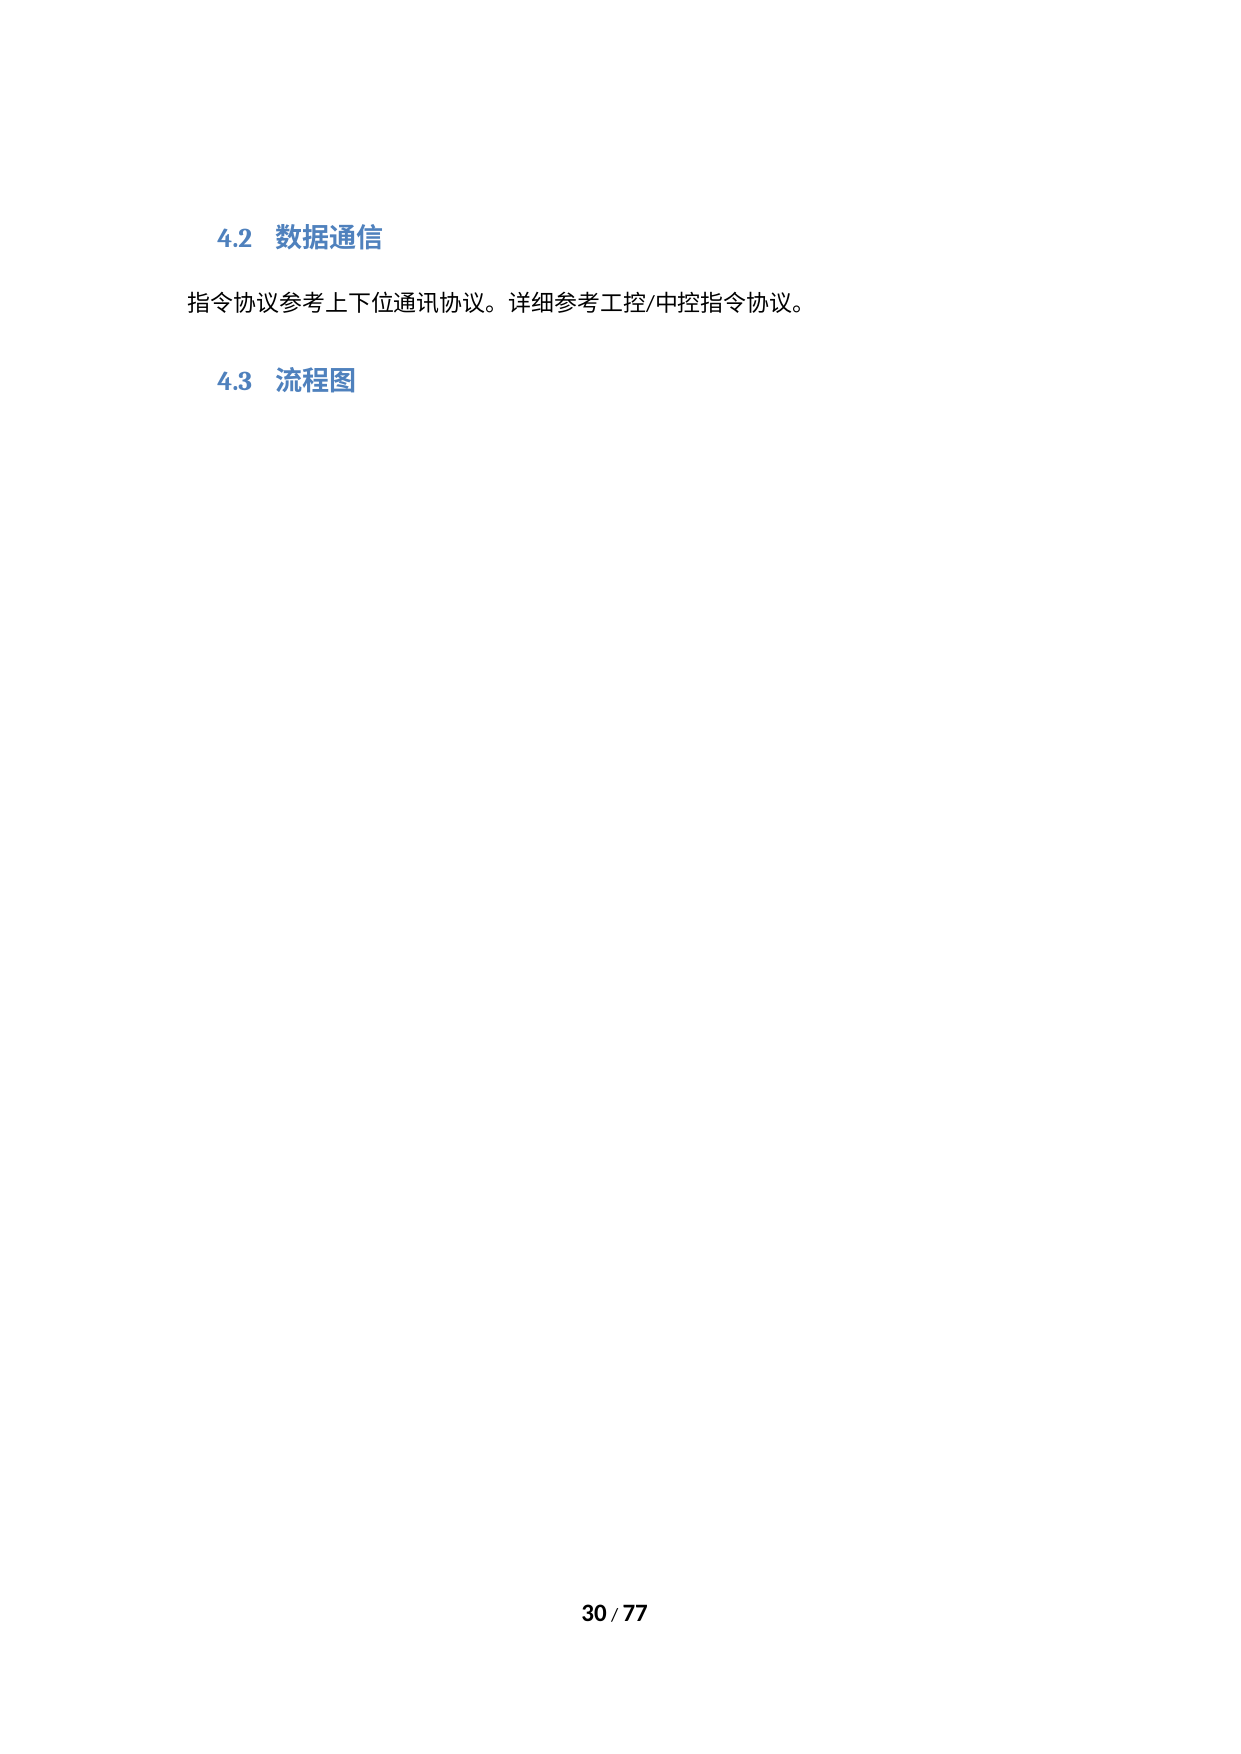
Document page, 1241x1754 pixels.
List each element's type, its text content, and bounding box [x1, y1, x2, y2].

subtitle 数据通信 [217, 203, 1053, 268]
subtitle 流程图 [217, 346, 1053, 411]
text 指令协议参考上下位通讯协议。详细参考工控/中控指令协议。 [187, 268, 1053, 333]
